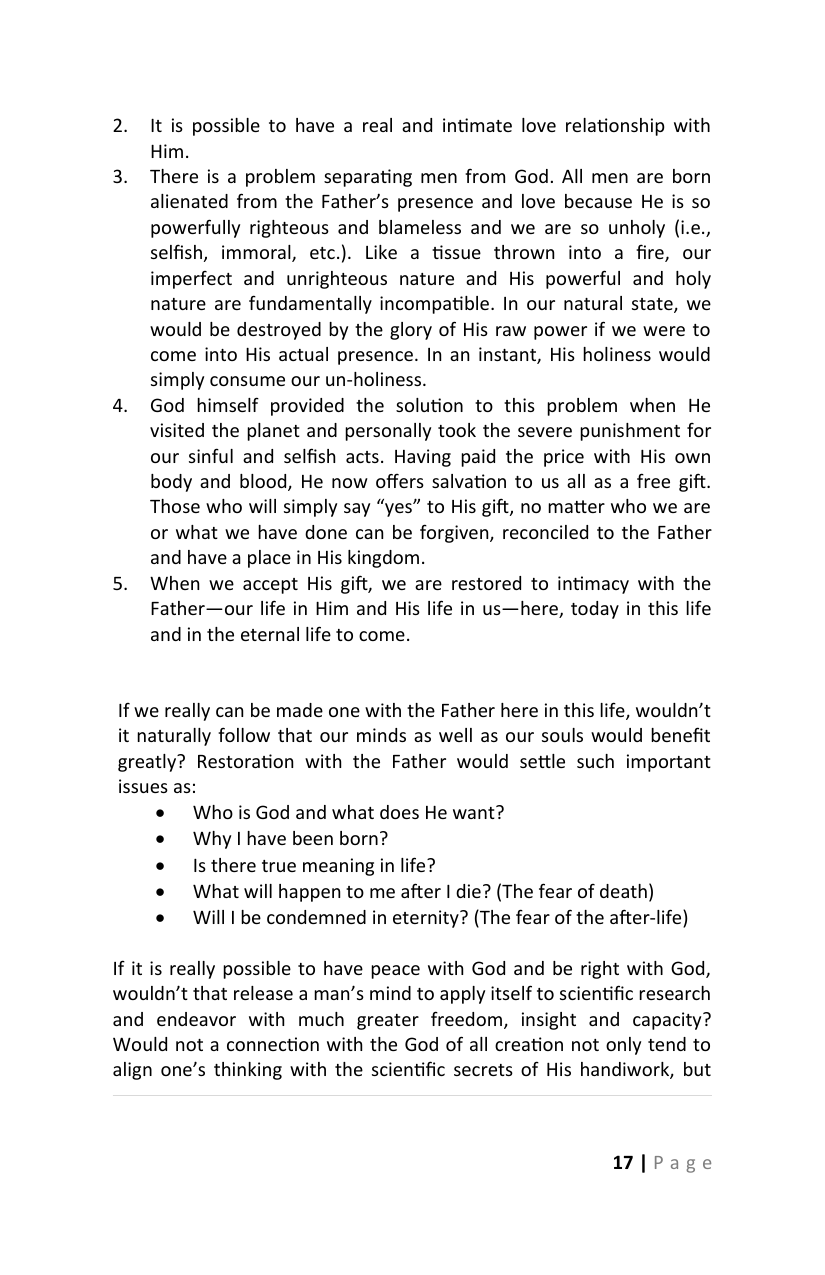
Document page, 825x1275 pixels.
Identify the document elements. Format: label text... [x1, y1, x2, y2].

list There is a problem separating men from God. All men are born alienated from the Father’s presence and love because He is so powerfully righteous and blameless and we are so unholy (i.e., selfish, immoral, etc.). Like a tissue thrown into a fire, our imperfect and unrighteous nature and His powerful and holy nature are fundamentally incompatible. In our natural state, we would be destroyed by the glory of His raw power if we were to come into His actual presence. In an instant, His holiness would simply consume our un-holiness. [112, 163, 712, 392]
list What will happen to me after I die? (The fear of death) [155, 877, 712, 903]
list Why I have been born? [155, 825, 712, 851]
list God himself provided the solution to this problem when He visited the planet and personally took the severe punishment for our sinful and selfish acts. Having paid the price with His own body and blood, He now offers salvation to us all as a free gift. Those who will simply say “yes” to His gift, no matter who we are or what we have done can be forgiven, reconciled to the Father and have a place in His kingdom. [112, 392, 712, 570]
list When we accept His gift, we are restored to intimacy with the Father—our life in Him and His life in us—here, today in this life and in the eternal life to come. [112, 570, 712, 646]
list Is there true meaning in life? [155, 851, 712, 877]
list It is possible to have a real and intimate love relationship with Him. [112, 112, 712, 163]
list Will I be condemned in eternity? (The fear of the after-life) [155, 903, 712, 929]
list Who is God and what does He want? [155, 799, 712, 825]
text If we really can be made one with the Father here in this life, wouldn’t it naturally follow that our minds as well as our souls would benefit greatly? Restoration with the Father would settle such important issues as: [118, 697, 712, 799]
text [112, 955, 712, 1082]
